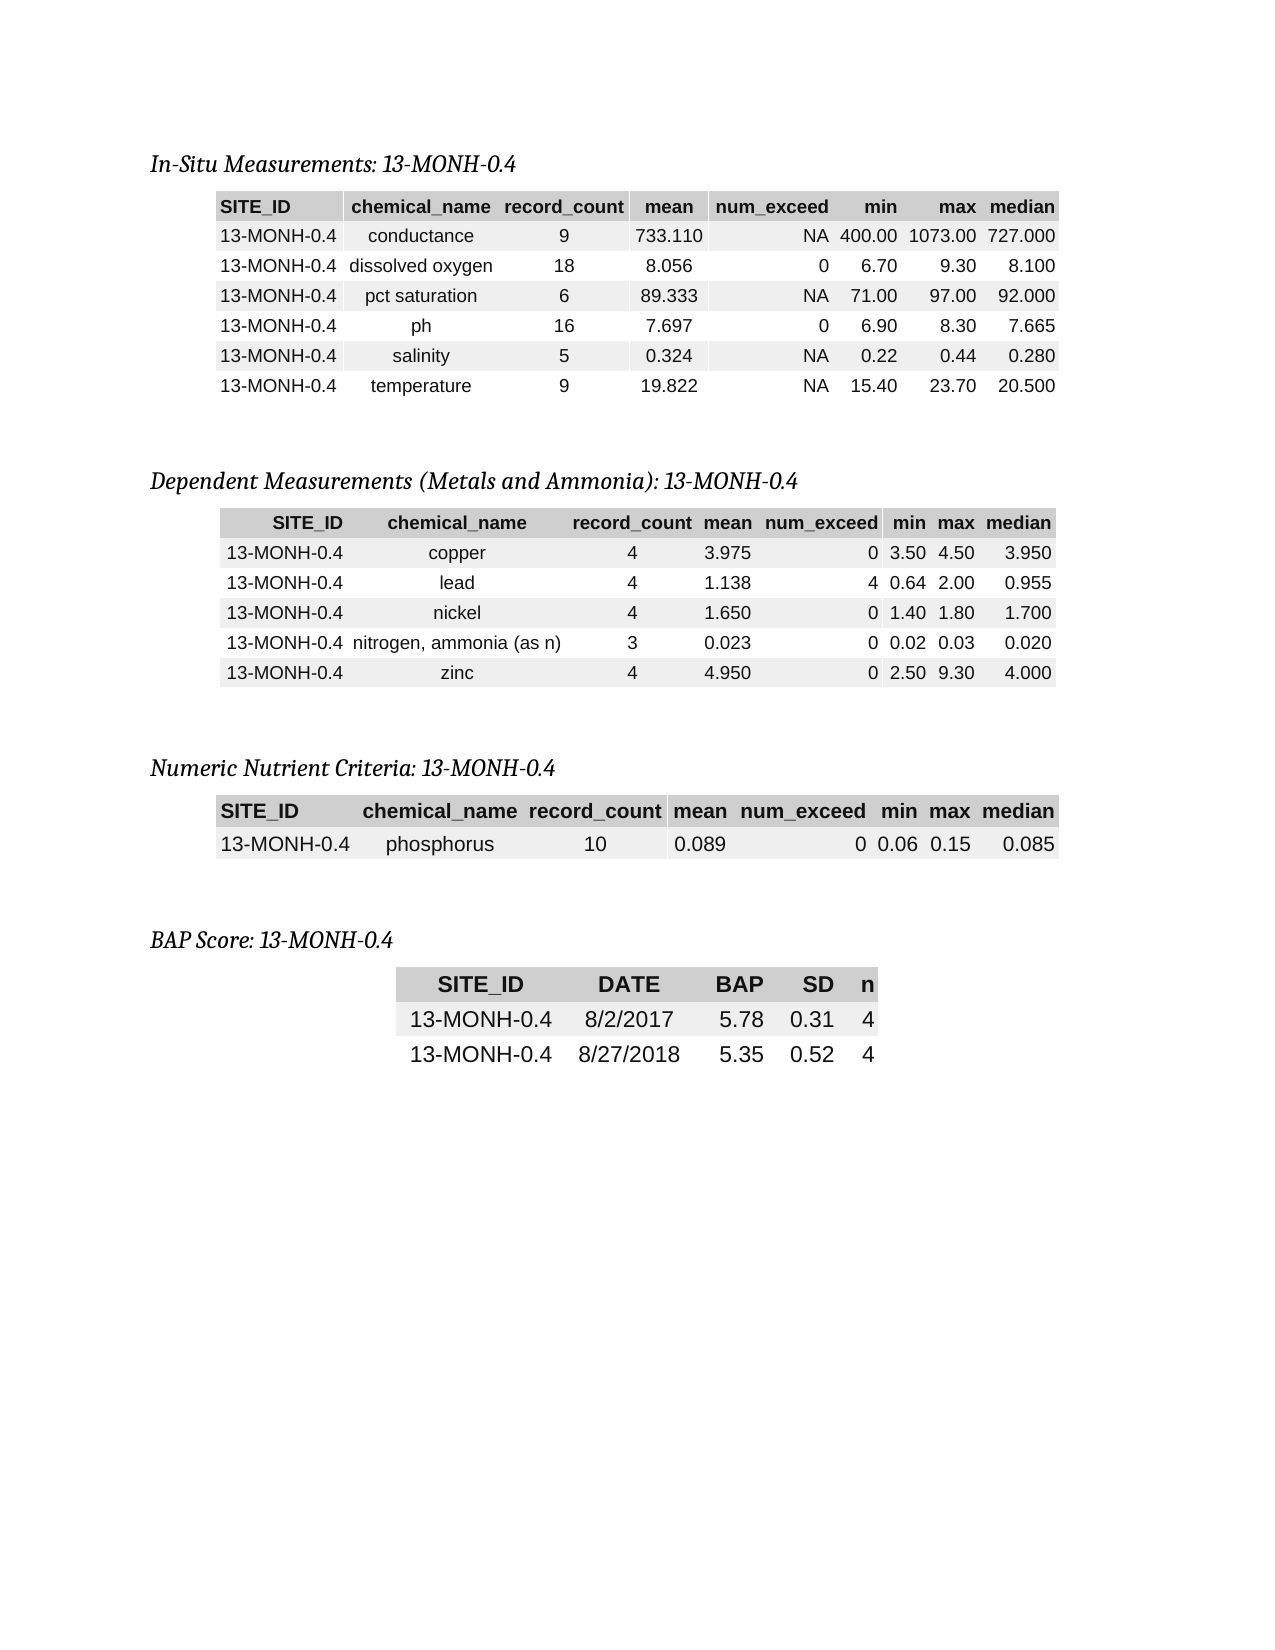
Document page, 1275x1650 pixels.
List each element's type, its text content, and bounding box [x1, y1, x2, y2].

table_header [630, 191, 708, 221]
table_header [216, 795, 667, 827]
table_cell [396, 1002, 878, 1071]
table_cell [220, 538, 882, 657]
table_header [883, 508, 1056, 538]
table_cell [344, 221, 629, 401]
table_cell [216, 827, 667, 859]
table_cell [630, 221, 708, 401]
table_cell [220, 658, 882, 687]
text BAP Score: 13-MONH-0.4 [150, 926, 1125, 954]
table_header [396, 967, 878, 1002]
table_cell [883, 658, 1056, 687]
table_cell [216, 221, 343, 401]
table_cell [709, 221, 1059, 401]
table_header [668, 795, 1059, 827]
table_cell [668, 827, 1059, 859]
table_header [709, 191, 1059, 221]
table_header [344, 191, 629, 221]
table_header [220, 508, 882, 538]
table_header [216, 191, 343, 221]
text In-Situ Measurements: 13-MONH-0.4 [150, 150, 1125, 179]
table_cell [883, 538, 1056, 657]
text Numeric Nutrient Criteria: 13-MONH-0.4 [150, 754, 1125, 782]
text Dependent Measurements (Metals and Ammonia): 13-MONH-0.4 [150, 467, 1125, 496]
